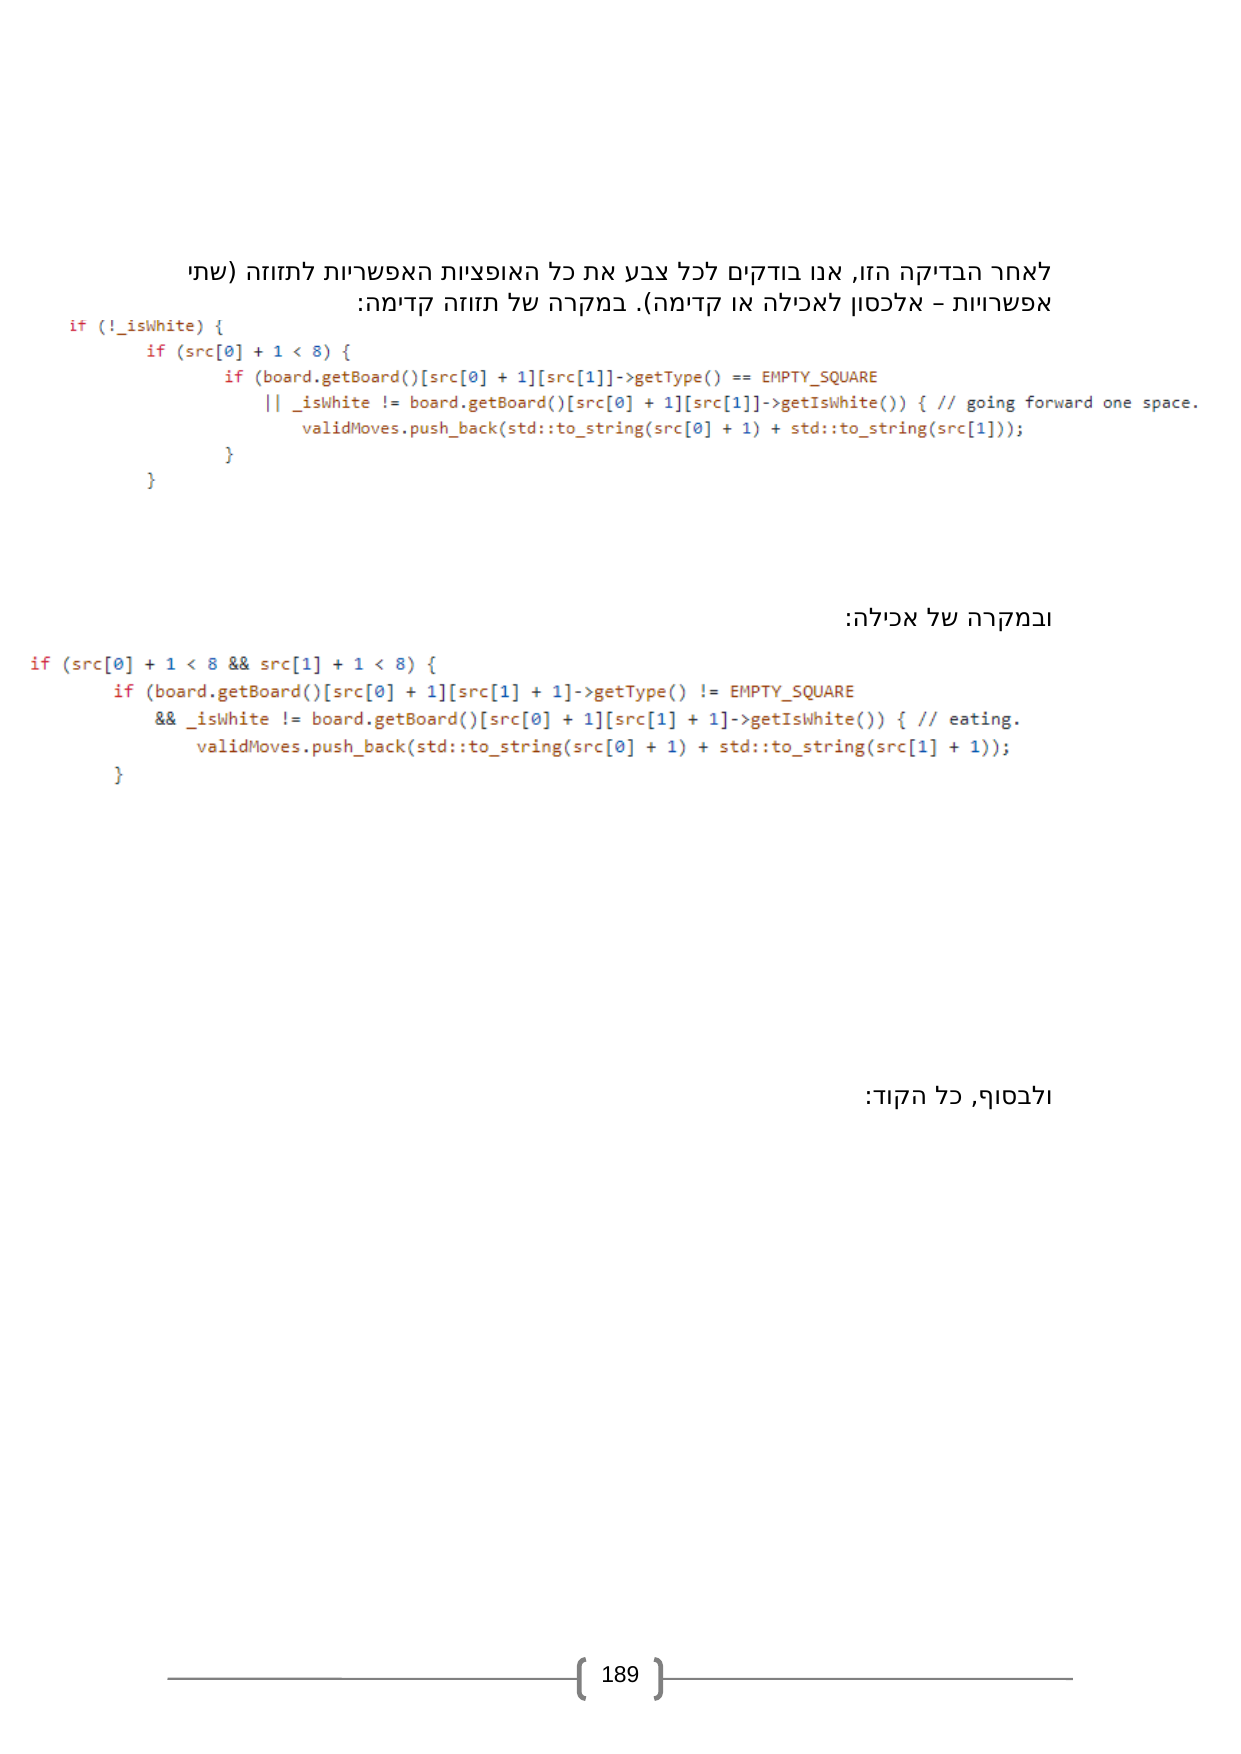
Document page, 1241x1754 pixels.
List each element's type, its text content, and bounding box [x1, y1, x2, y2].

picture [20, 651, 1053, 796]
text ובמקרה של אכילה: [187, 604, 1053, 633]
text ולבסוף, כל הקוד: [187, 1082, 1053, 1111]
text לאחר הבדיקה הזו, אנו בודקים לכל צבע את כל האופציות האפשריות לתזוזה (שתי אפשרויות – אלכסון לאכילה או קדימה). במקרה של תזוזה קדימה: [187, 257, 1053, 317]
picture [67, 320, 1209, 512]
